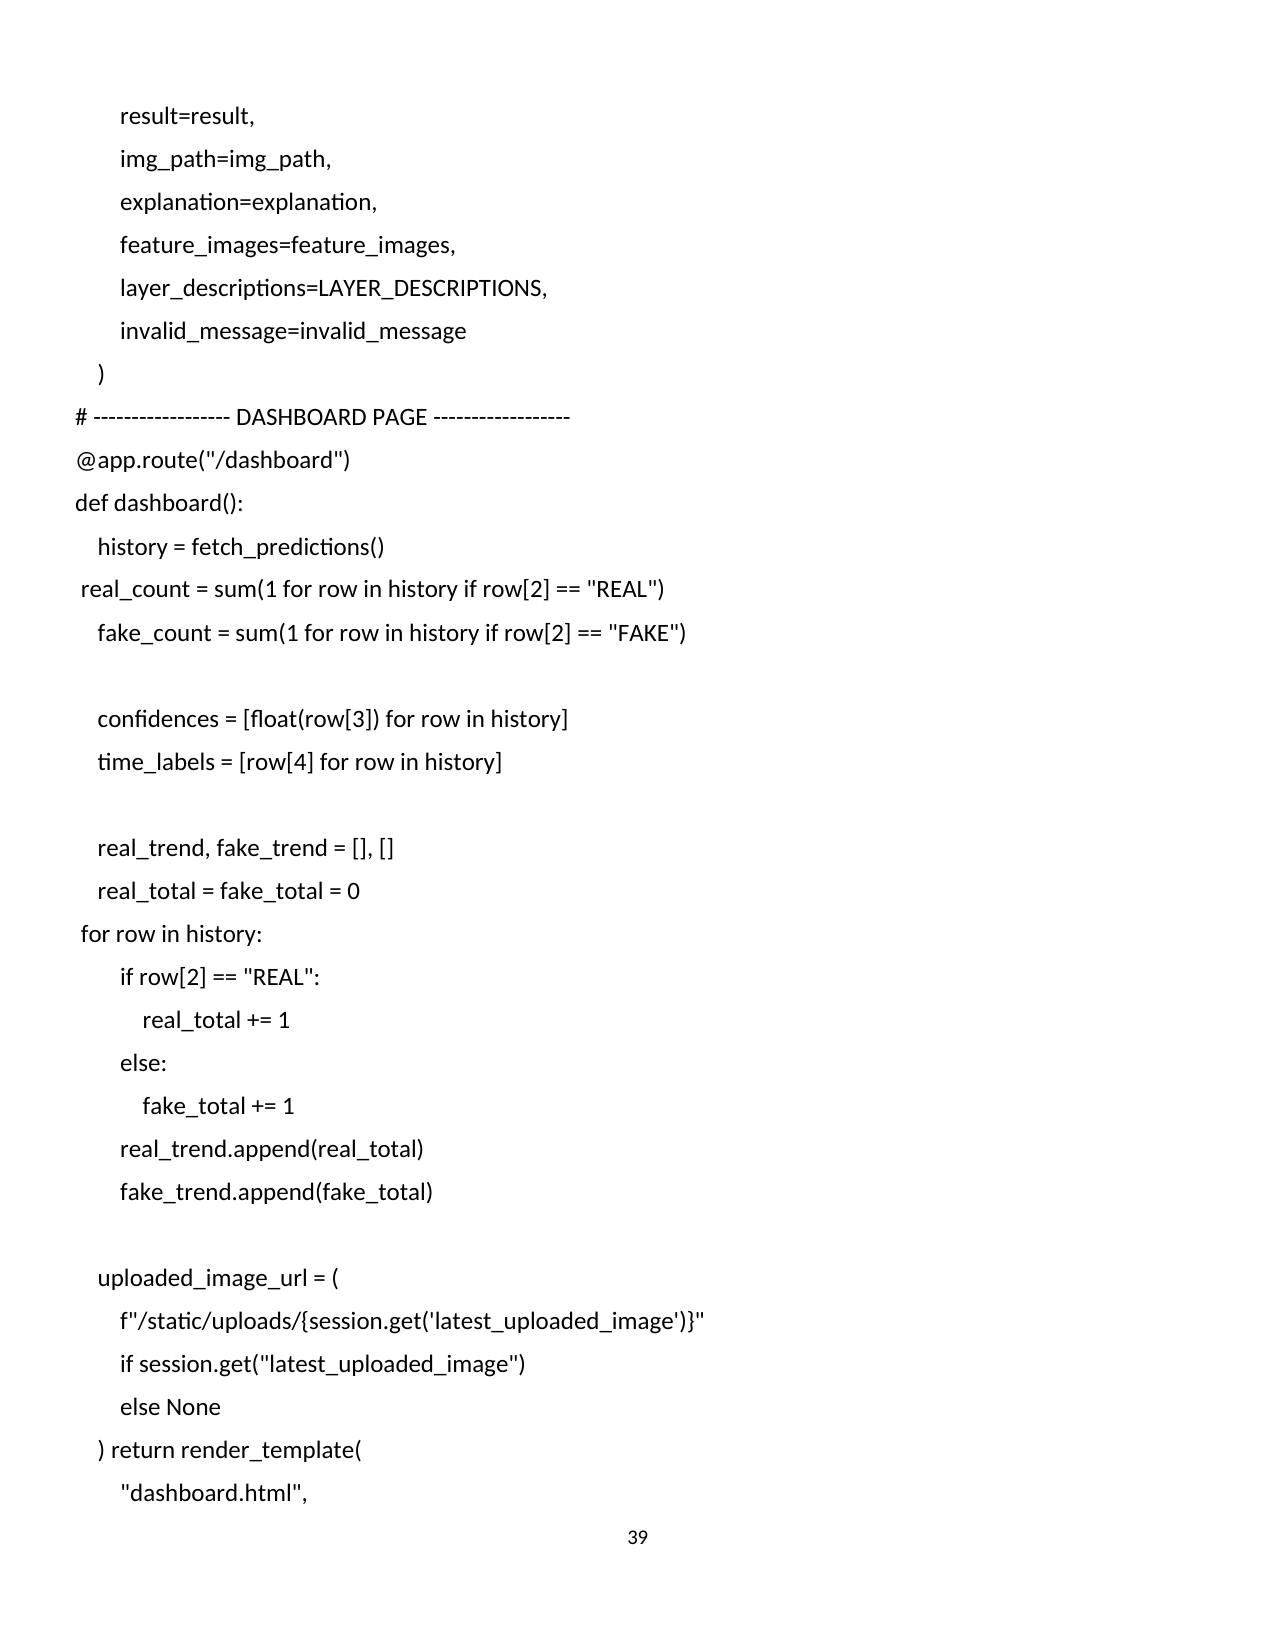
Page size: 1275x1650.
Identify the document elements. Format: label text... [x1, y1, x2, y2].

text else: [75, 1047, 1200, 1077]
text for row in history: [75, 918, 1200, 948]
text @app.route("/dashboard") [75, 444, 1200, 475]
text feature_images=feature_images, [75, 229, 1200, 260]
text fake_count = sum(1 for row in history if row[2] == "FAKE") [75, 617, 1200, 647]
text real_total = fake_total = 0 [75, 875, 1200, 905]
text confidences = [float(row[3]) for row in history] [75, 703, 1200, 733]
text time_labels = [row[4] for row in history] [75, 746, 1200, 776]
text img_path=img_path, [75, 143, 1200, 174]
text explanation=explanation, [75, 186, 1200, 217]
text ) [75, 358, 1200, 389]
text else None [75, 1391, 1200, 1422]
text real_trend, fake_trend = [], [] [75, 832, 1200, 862]
text real_total += 1 [75, 1004, 1200, 1034]
text history = fetch_predictions() [75, 531, 1200, 561]
text # ------------------ DASHBOARD PAGE ------------------ [75, 402, 1200, 432]
text invalid_message=invalid_message [75, 316, 1200, 346]
text fake_trend.append(fake_total) [75, 1176, 1200, 1206]
text real_count = sum(1 for row in history if row[2] == "REAL") [75, 574, 1200, 604]
text if row[2] == "REAL": [75, 961, 1200, 991]
text fake_total += 1 [75, 1090, 1200, 1120]
text ) return render_template( [75, 1434, 1200, 1464]
text real_trend.append(real_total) [75, 1133, 1200, 1163]
text result=result, [75, 100, 1200, 131]
text if session.get("latest_uploaded_image") [75, 1348, 1200, 1378]
text "dashboard.html", [75, 1477, 1200, 1508]
text layer_descriptions=LAYER_DESCRIPTIONS, [75, 272, 1200, 303]
text uploaded_image_url = ( [75, 1262, 1200, 1292]
text f"/static/uploads/{session.get('latest_uploaded_image')}" [75, 1305, 1200, 1336]
text def dashboard(): [75, 488, 1200, 518]
